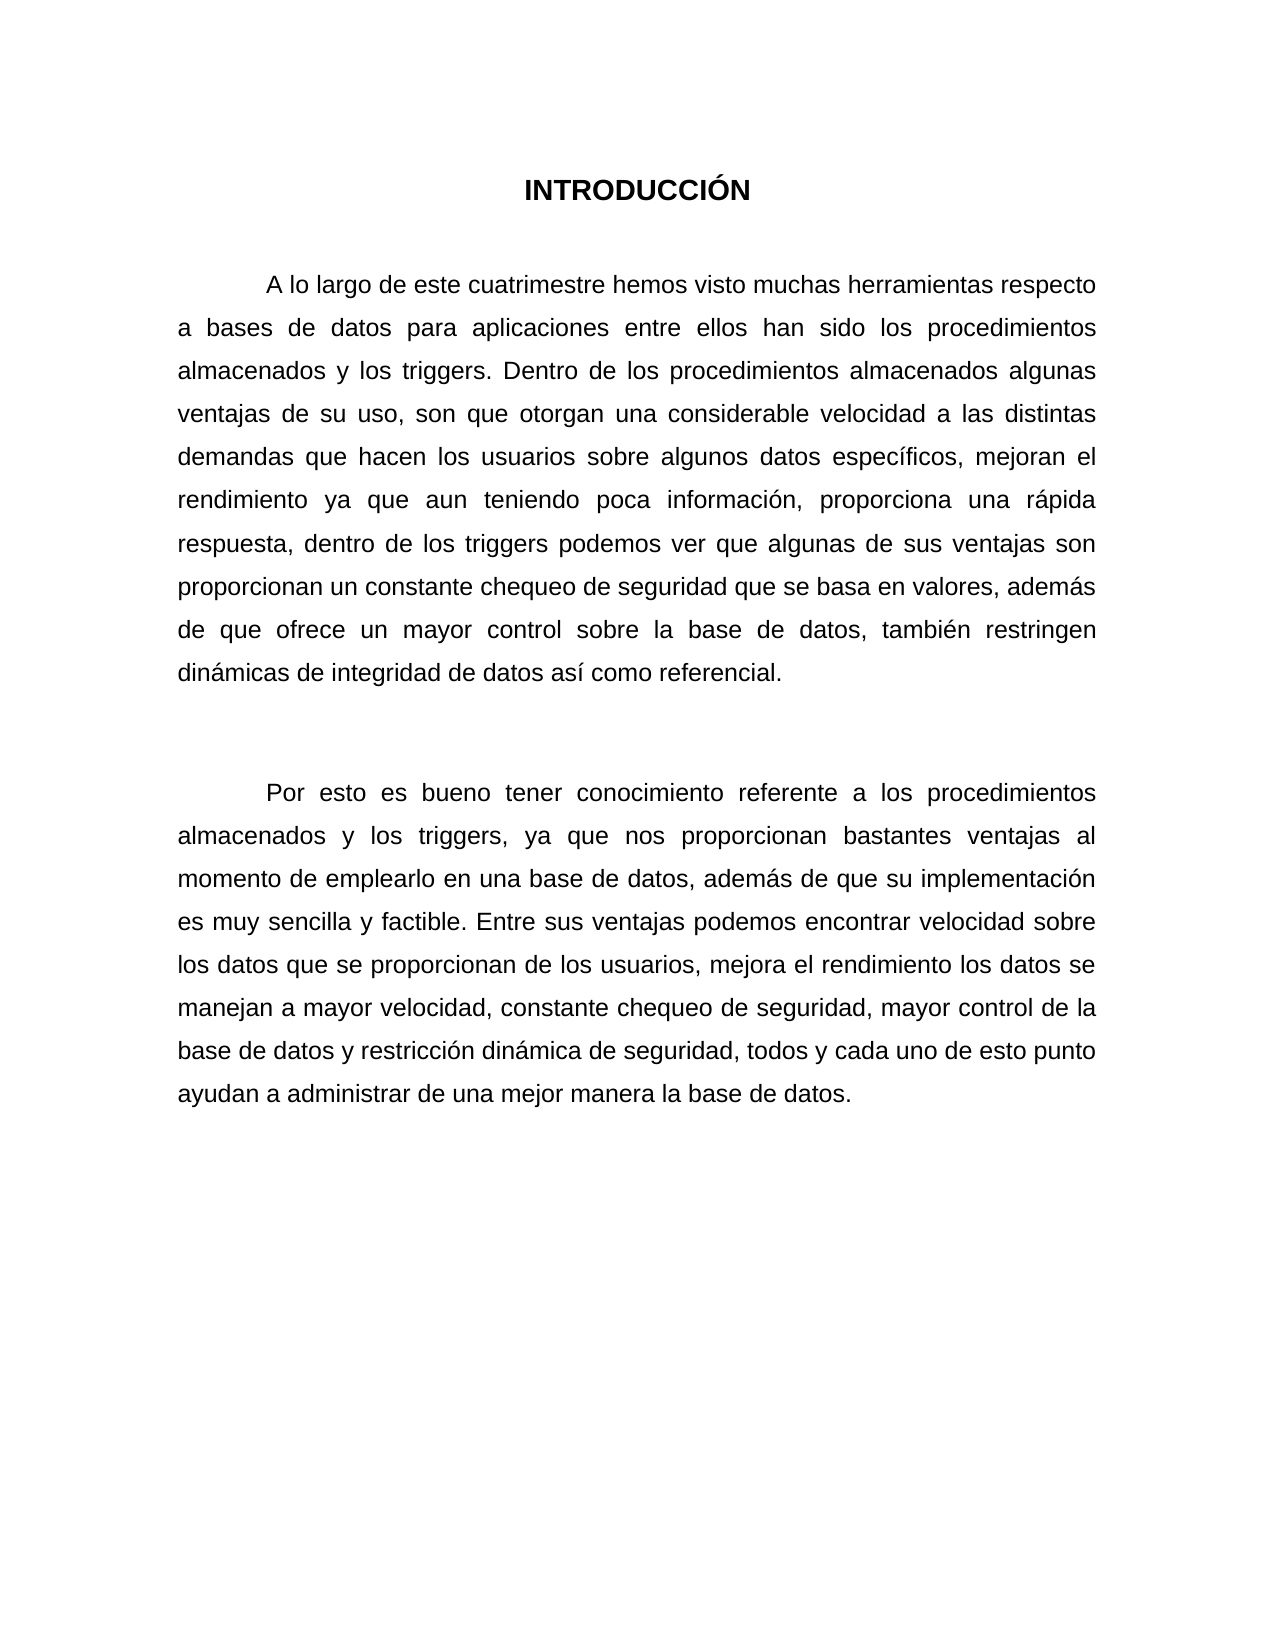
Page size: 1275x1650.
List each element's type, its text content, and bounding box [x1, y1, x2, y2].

subtitle INTRODUCCIÓN [177, 173, 1098, 206]
text A lo largo de este cuatrimestre hemos visto muchas herramientas respecto a bases de datos para aplicaciones entre ellos han sido los procedimientos almacenados y los triggers. Dentro de los procedimientos almacenados algunas ventajas de su uso, son que otorgan una considerable velocidad a las distintas demandas que hacen los usuarios sobre algunos datos específicos, mejoran el rendimiento ya que aun teniendo poca información, proporciona una rápida respuesta, dentro de los triggers podemos ver que algunas de sus ventajas son proporcionan un constante chequeo de seguridad que se basa en valores, además de que ofrece un mayor control sobre la base de datos, también restringen dinámicas de integridad de datos así como referencial. [177, 270, 1098, 687]
text Por esto es bueno tener conocimiento referente a los procedimientos almacenados y los triggers, ya que nos proporcionan bastantes ventajas al momento de emplearlo en una base de datos, además de que su implementación es muy sencilla y factible. Entre sus ventajas podemos encontrar velocidad sobre los datos que se proporcionan de los usuarios, mejora el rendimiento los datos se manejan a mayor velocidad, constante chequeo de seguridad, mayor control de la base de datos y restricción dinámica de seguridad, todos y cada uno de esto punto ayudan a administrar de una mejor manera la base de datos. [177, 777, 1098, 1108]
